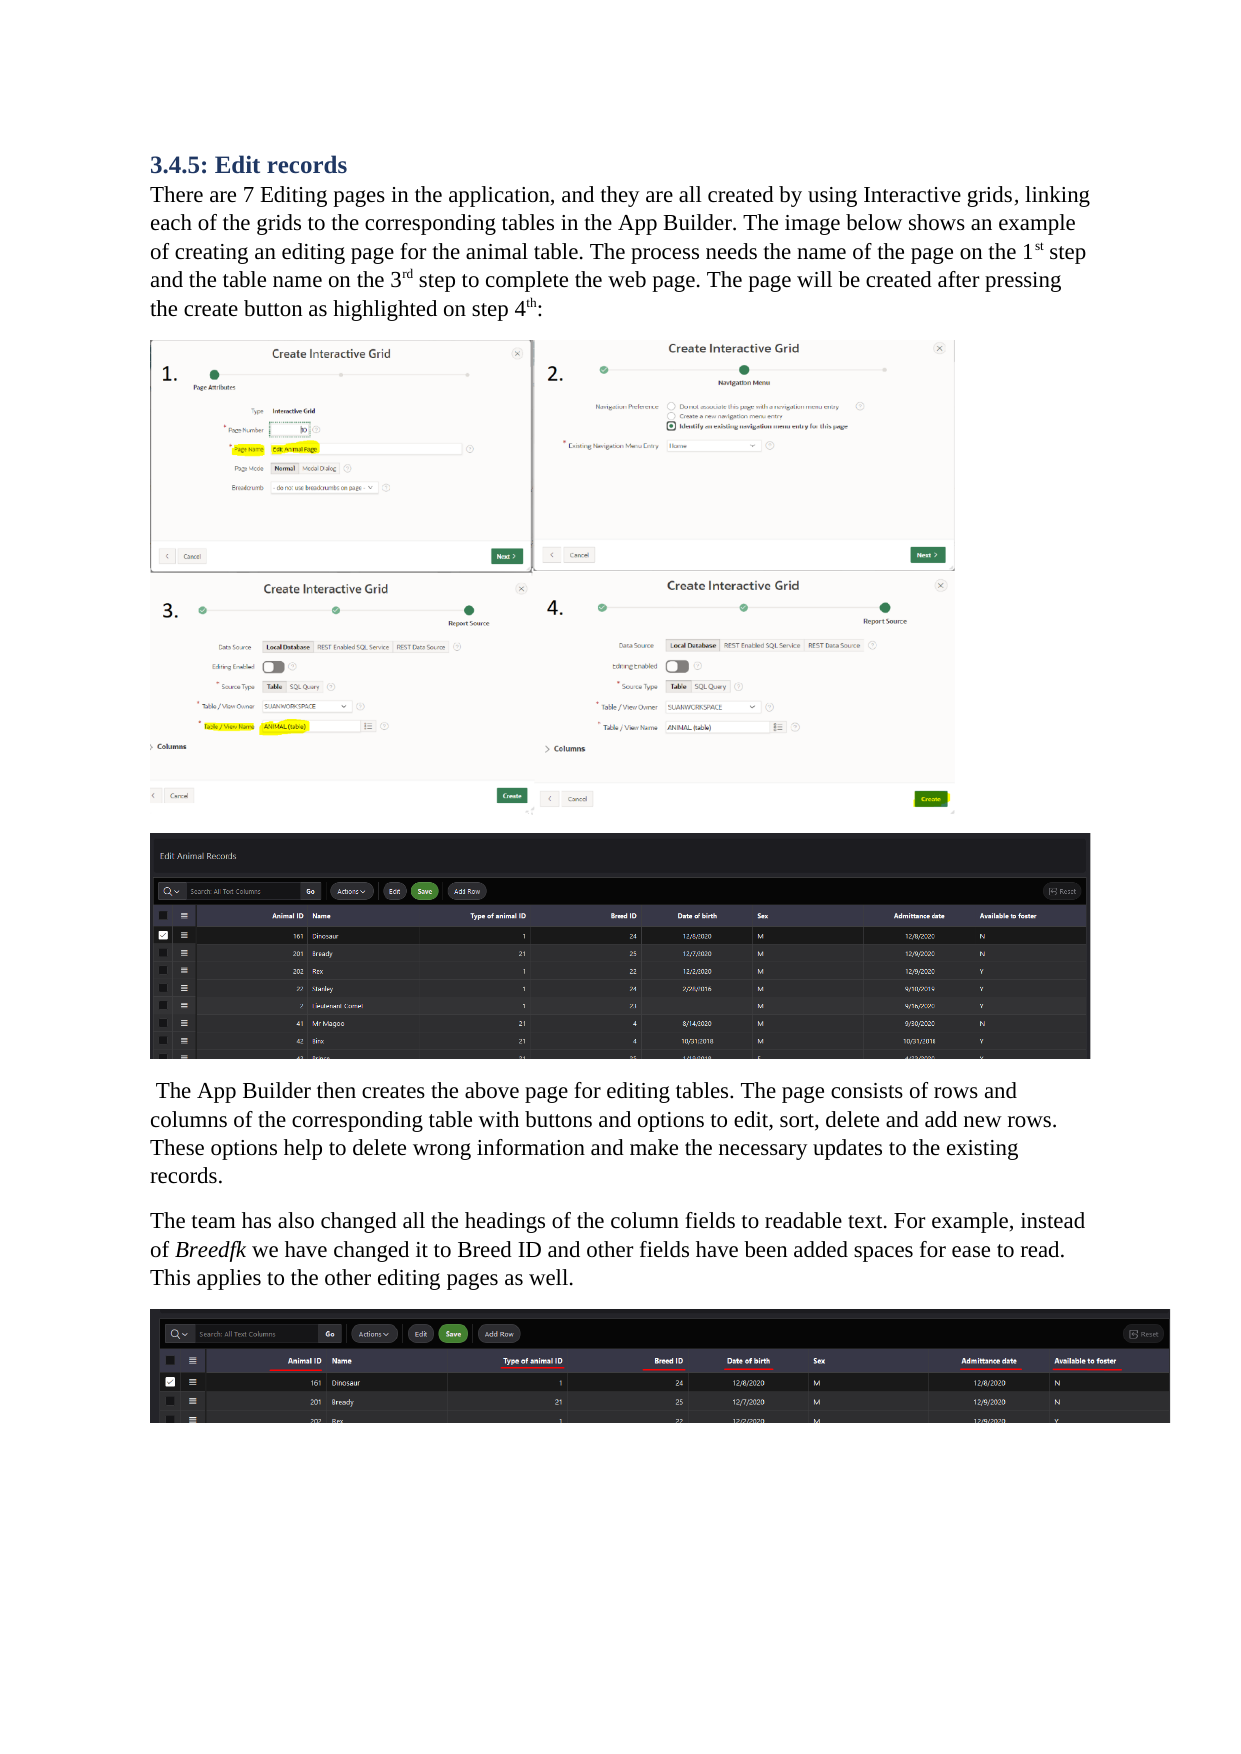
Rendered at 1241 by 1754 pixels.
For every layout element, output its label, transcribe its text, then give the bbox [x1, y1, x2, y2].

text The team has also changed all the headings of the column fields to readable text. For example, instead of Breedfk we have changed it to Breed ID and other fields have been added spaces for ease to read. This applies to the other editing pages as well. [150, 1208, 1090, 1291]
text The App Builder then creates the above page for editing tables. The page consists of rows and columns of the corresponding table with buttons and options to edit, sort, delete and add new rows. These options help to delete wrong information and make the necessary updates to the existing records. [150, 1077, 1090, 1189]
picture [150, 340, 956, 815]
subtitle 3.4.5: Edit records [150, 150, 1090, 179]
picture [150, 833, 1091, 1059]
text There are 7 Editing pages in the application, and they are all created by using Interactive grids, linking each of the grids to the corresponding tables in the App Builder. The image below shows an example of creating an editing page for the animal table. The process needs the name of the page on the 1st step and the table name on the 3rd step to complete the web page. The page will be created after pressing the create button as highlighted on step 4th: [150, 181, 1090, 321]
picture [150, 1309, 1171, 1423]
